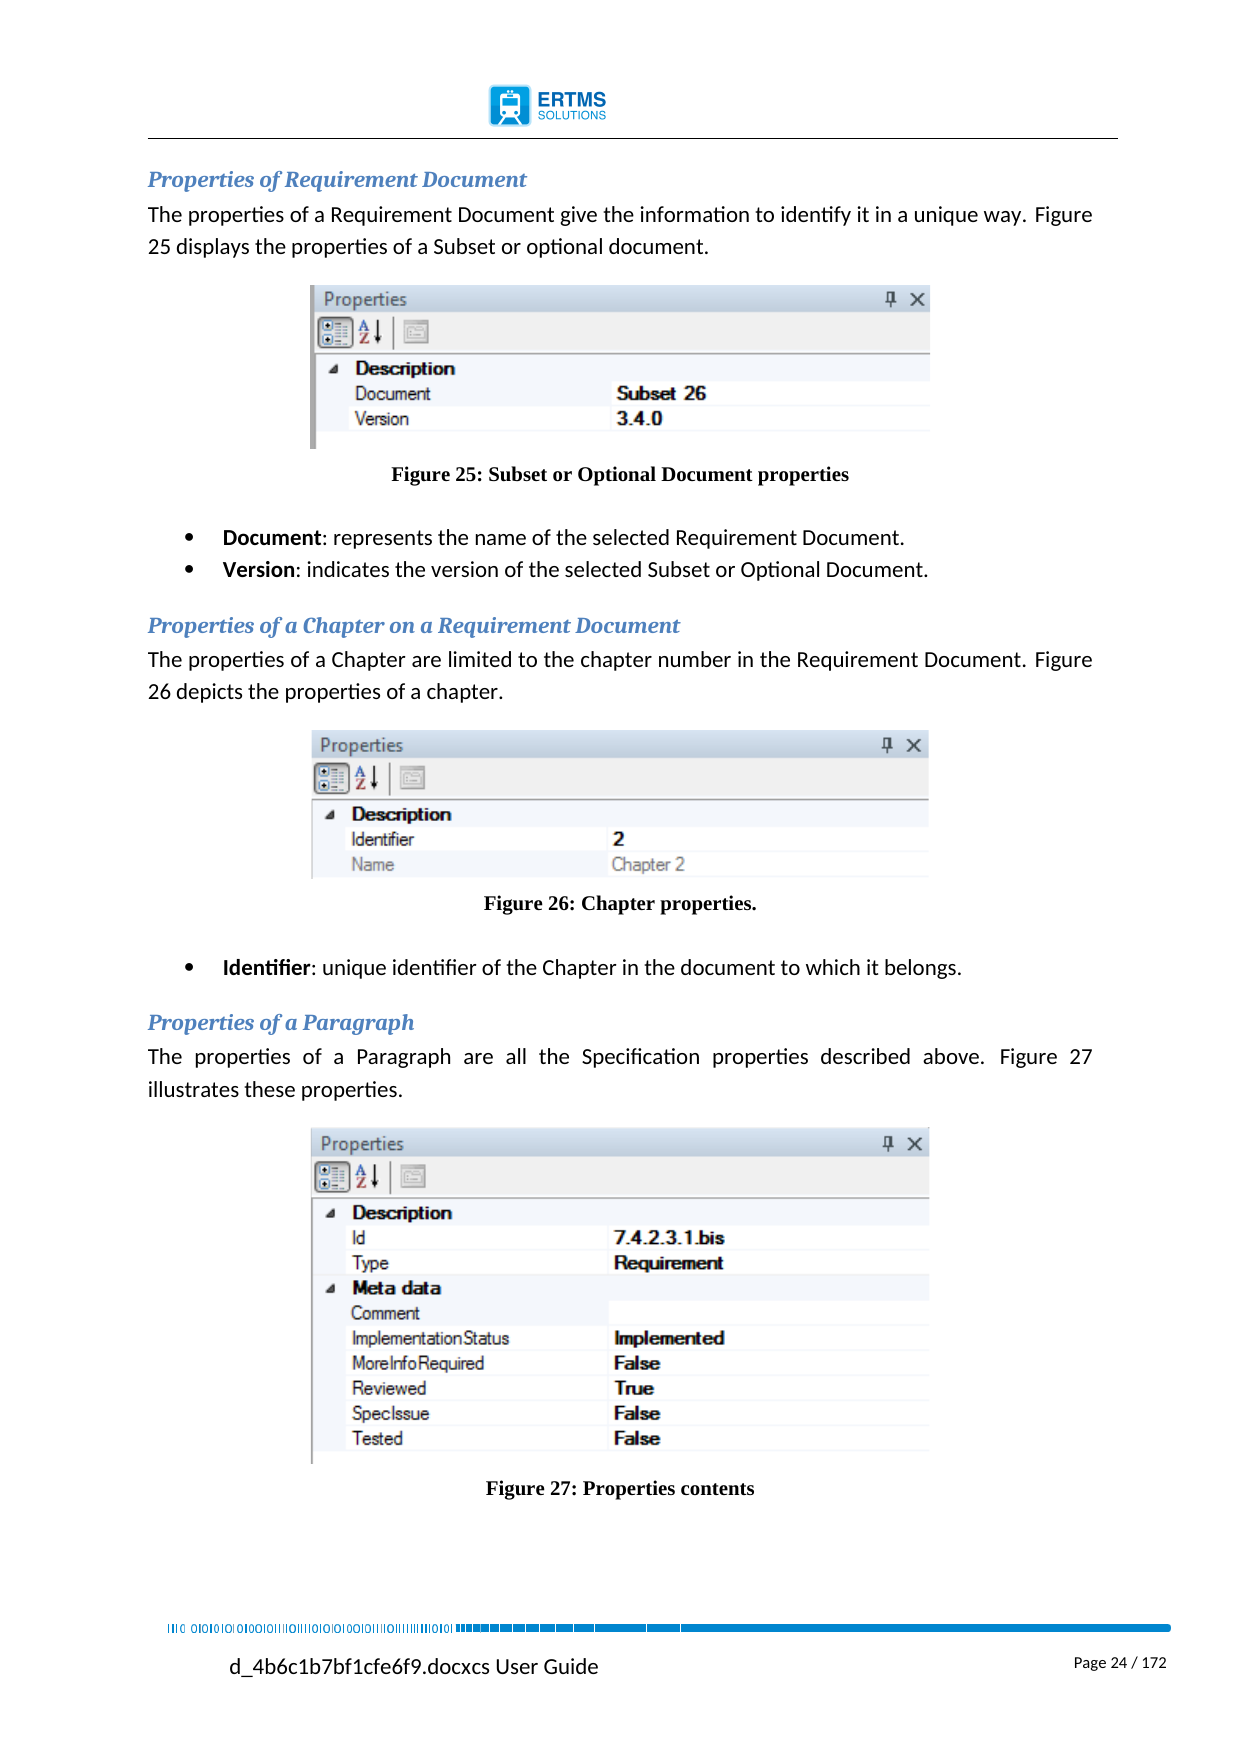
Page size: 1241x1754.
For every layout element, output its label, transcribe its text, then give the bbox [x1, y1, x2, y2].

subtitle Properties of a Chapter on a Requirement Document [148, 612, 1093, 639]
text Figure 25: Subset or Optional Document properties [148, 461, 1093, 486]
text The properties of a Chapter are limited to the chapter number in the Requirement Document. Figure 26 depicts the properties of a chapter. [148, 645, 1093, 705]
list Identifier: unique identifier of the Chapter in the document to which it belongs. [185, 953, 1093, 981]
text Figure 27: Properties contents [148, 1476, 1093, 1500]
picture [310, 285, 931, 449]
text Figure 26: Chapter properties. [148, 891, 1093, 915]
subtitle Properties of Requirement Document [148, 167, 1093, 193]
picture [311, 730, 929, 879]
list Document: represents the name of the selected Requirement Document. [185, 523, 1093, 551]
picture [310, 1127, 930, 1464]
text The properties of a Requirement Document give the information to identify it in a unique way. Figure 25 displays the properties of a Subset or optional document. [148, 200, 1093, 260]
list Version: indicates the version of the selected Subset or Optional Document. [185, 555, 1093, 583]
picture [167, 1624, 1171, 1633]
text The properties of a Paragraph are all the Specification properties described above. Figure 27 illustrates these properties. [148, 1042, 1093, 1103]
subtitle Properties of a Paragraph [148, 1010, 1093, 1036]
picture [477, 73, 617, 138]
